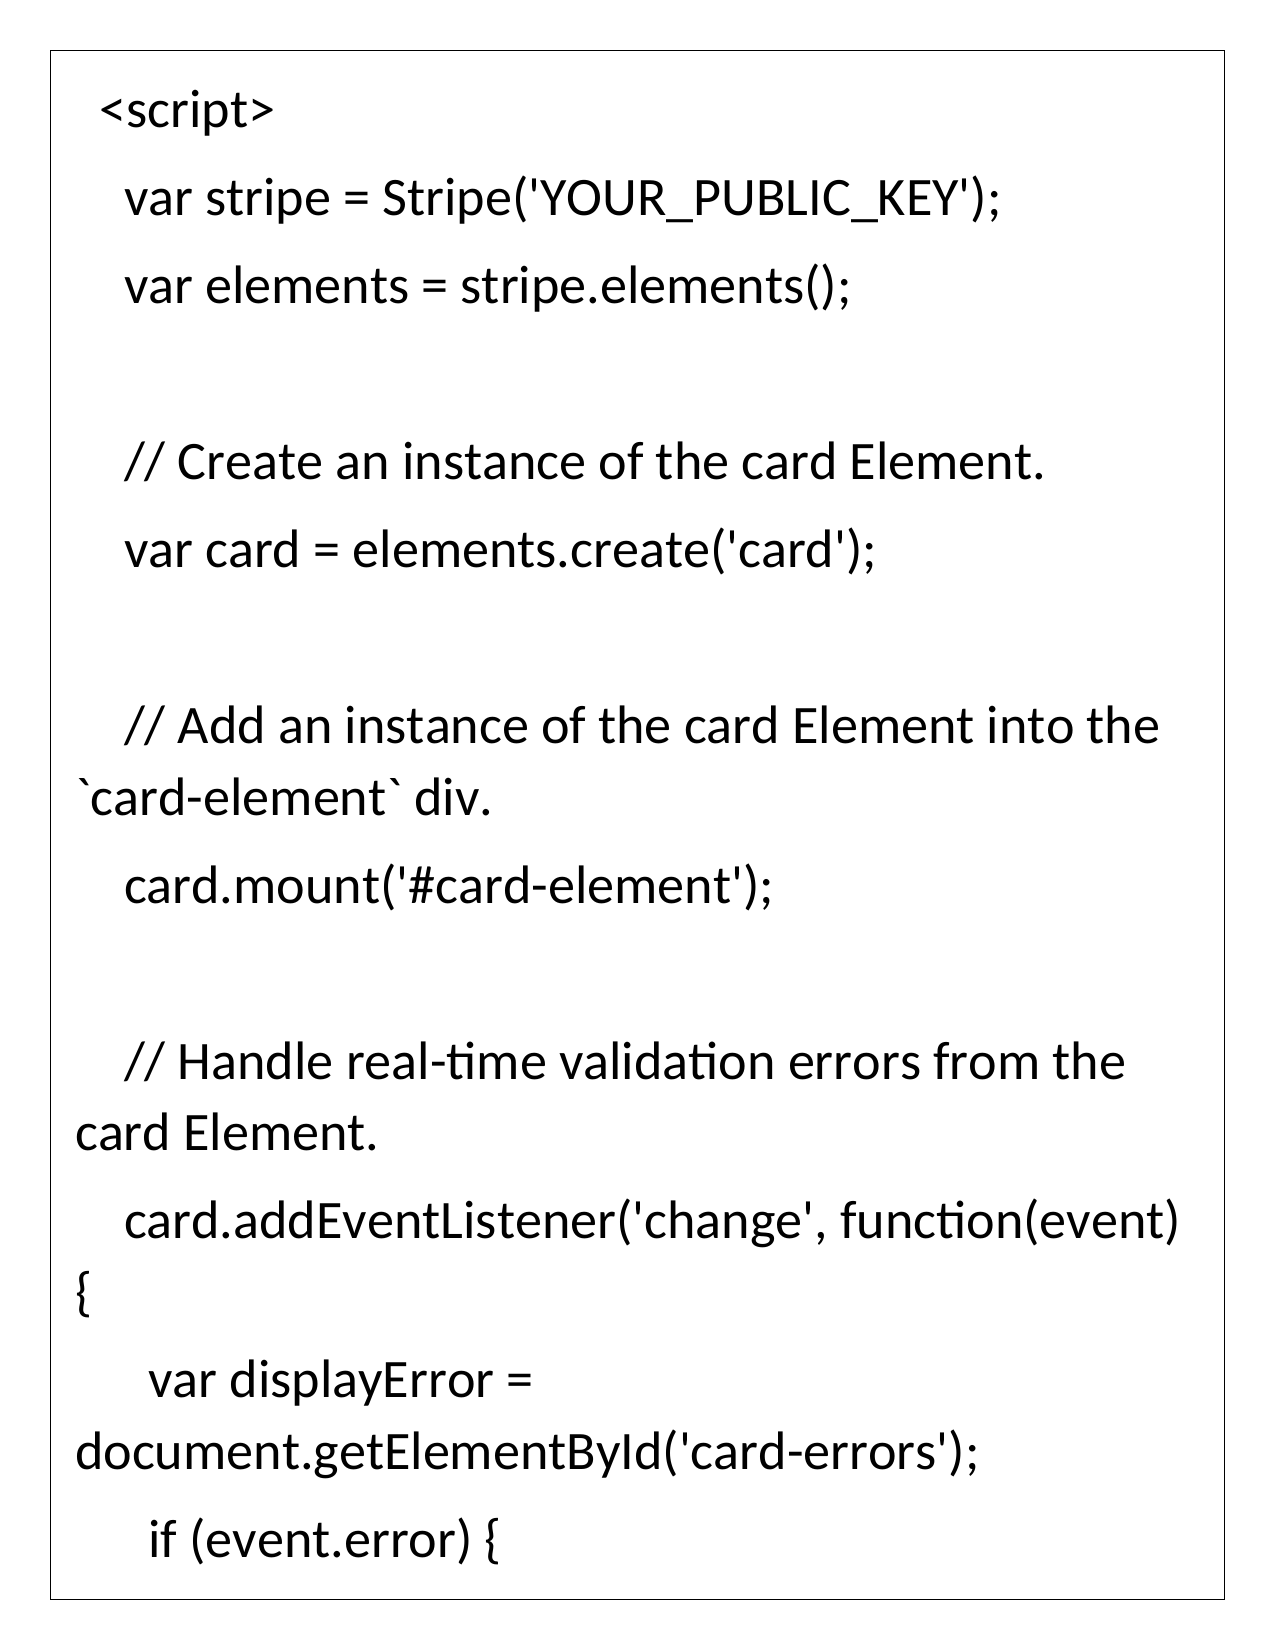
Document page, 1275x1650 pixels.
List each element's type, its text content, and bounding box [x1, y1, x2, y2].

text var elements = stripe.elements(); [75, 251, 1200, 317]
text var card = elements.create('card'); [75, 515, 1200, 581]
text if (event.error) { [75, 1505, 1200, 1571]
text var stripe = Stripe('YOUR_PUBLIC_KEY'); [75, 163, 1200, 229]
text card.addEventListener('change', function(event) { [75, 1186, 1200, 1323]
text <script> [75, 75, 1200, 141]
text // Add an instance of the card Element into the `card-element` div. [75, 691, 1200, 829]
text // Handle real-time validation errors from the card Element. [75, 1027, 1200, 1164]
text card.mount('#card-element'); [75, 851, 1200, 917]
text var displayError = document.getElementById('card-errors'); [75, 1345, 1200, 1483]
text // Create an instance of the card Element. [75, 427, 1200, 493]
